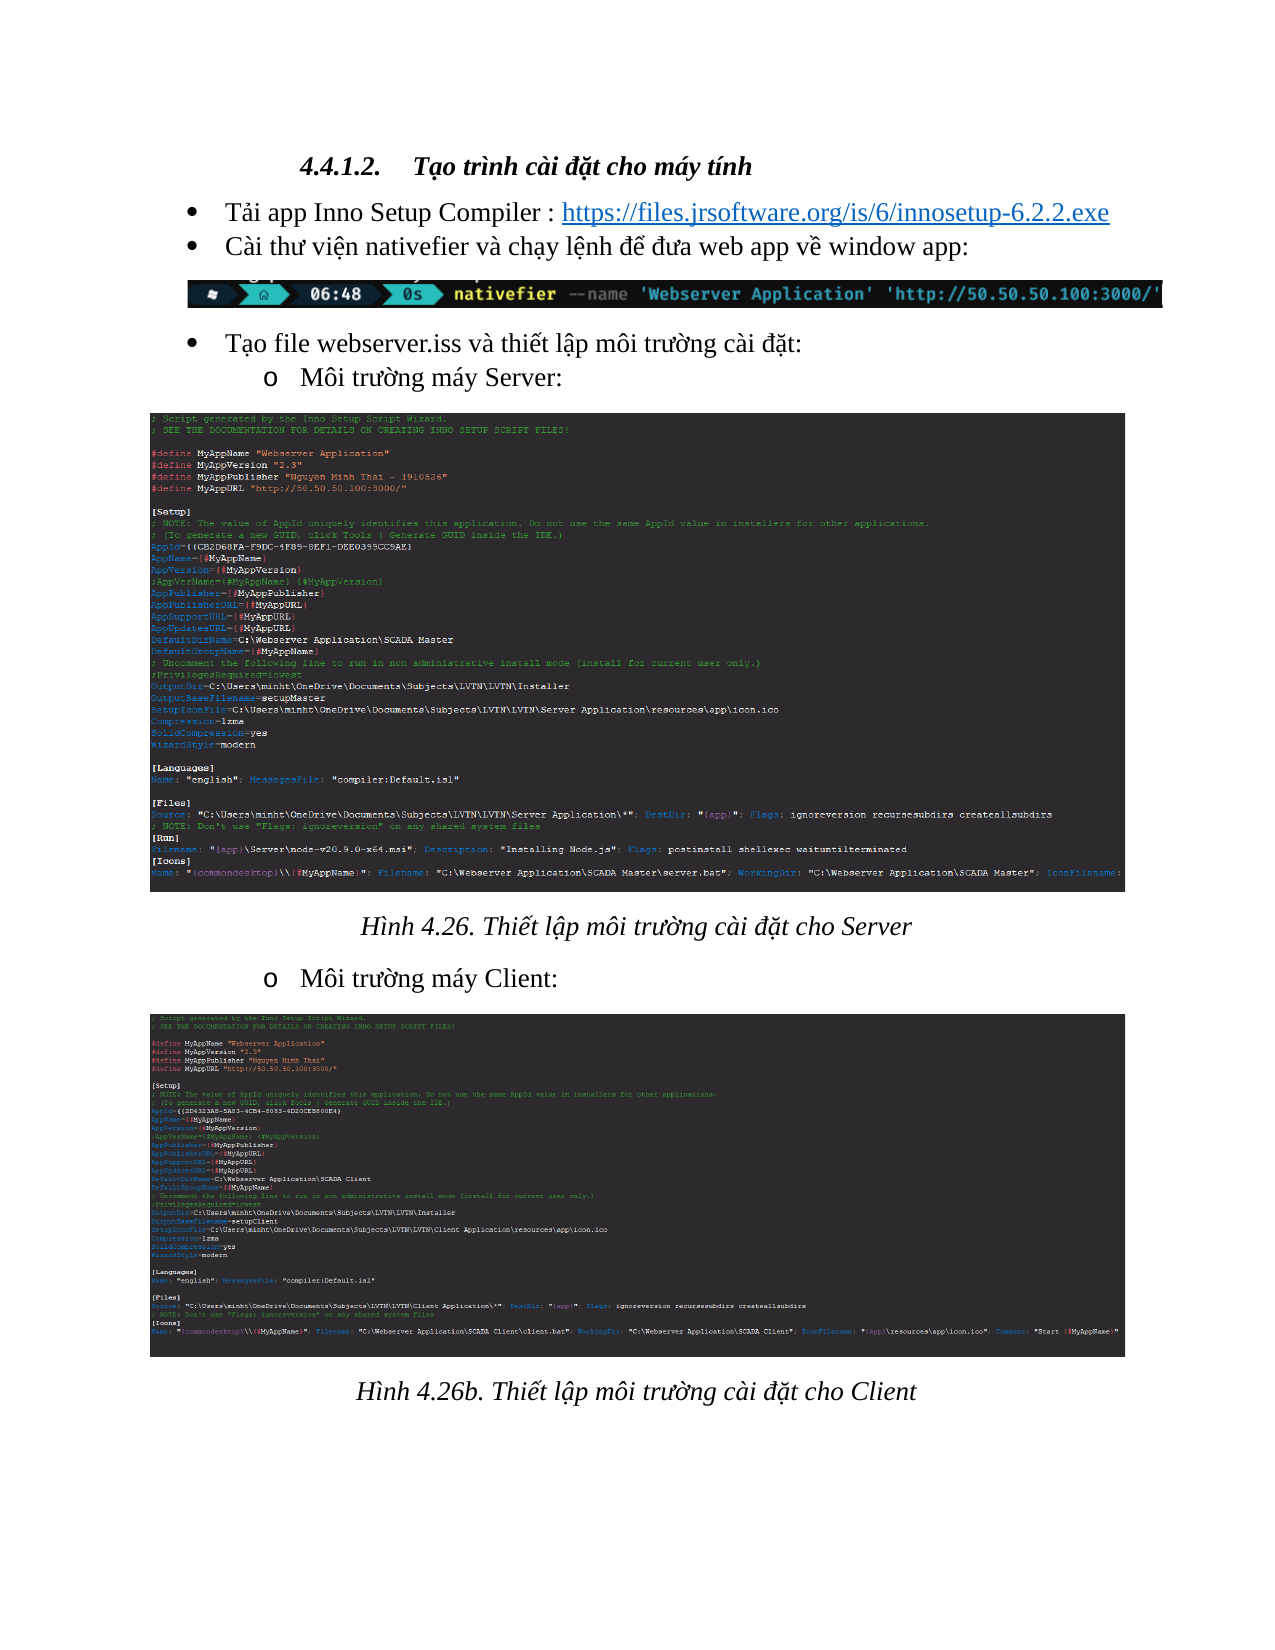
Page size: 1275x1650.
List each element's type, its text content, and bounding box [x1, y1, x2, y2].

list Môi trường máy Client: [262, 962, 1125, 996]
picture [150, 413, 1125, 892]
list Cài thư viện nativefier và chạy lệnh để đưa web app về window app: [187, 230, 1125, 261]
list Môi trường máy Server: [262, 361, 1125, 394]
picture [187, 280, 1163, 308]
text Tạo trình cài đặt cho máy tính [300, 150, 1125, 181]
list Tải app Inno Setup Compiler : https://files.jrsoftware.org/is/6/innosetup-6.2.2.exe [187, 196, 1125, 227]
list Tạo file webserver.iss và thiết lập môi trường cài đặt: [187, 327, 1125, 358]
text Hình 4.26. Thiết lập môi trường cài đặt cho Server [150, 910, 1125, 941]
text Hình 4.26b. Thiết lập môi trường cài đặt cho Client [150, 1375, 1125, 1406]
picture [150, 1014, 1125, 1357]
